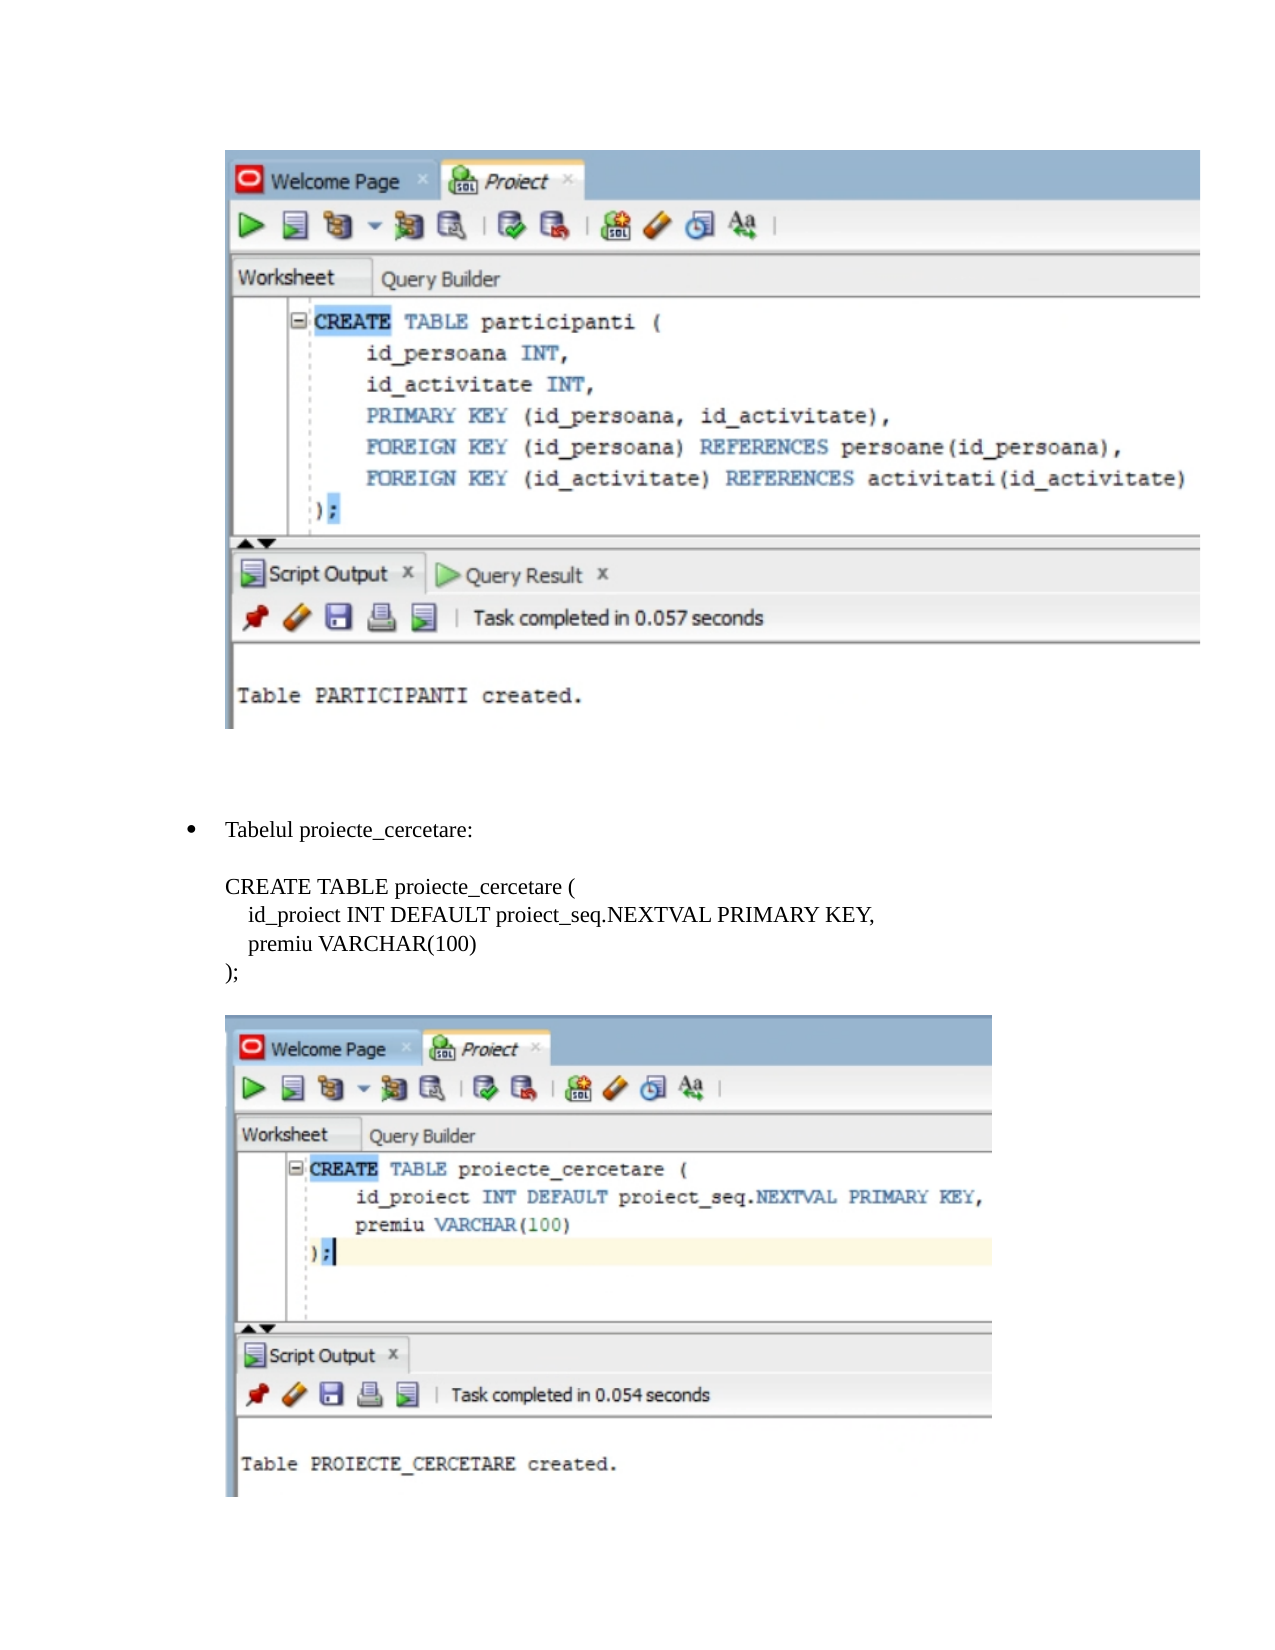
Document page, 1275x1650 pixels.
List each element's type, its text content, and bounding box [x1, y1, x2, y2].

list ); [225, 958, 1125, 984]
list id_proiect INT DEFAULT proiect_seq.NEXTVAL PRIMARY KEY, [225, 901, 1125, 928]
picture [225, 150, 1200, 729]
list Tabelul proiecte_cercetare: [187, 816, 1125, 842]
list premiu VARCHAR(100) [225, 930, 1125, 956]
list CREATE TABLE proiecte_cercetare ( [225, 873, 1125, 899]
picture [225, 1015, 992, 1497]
